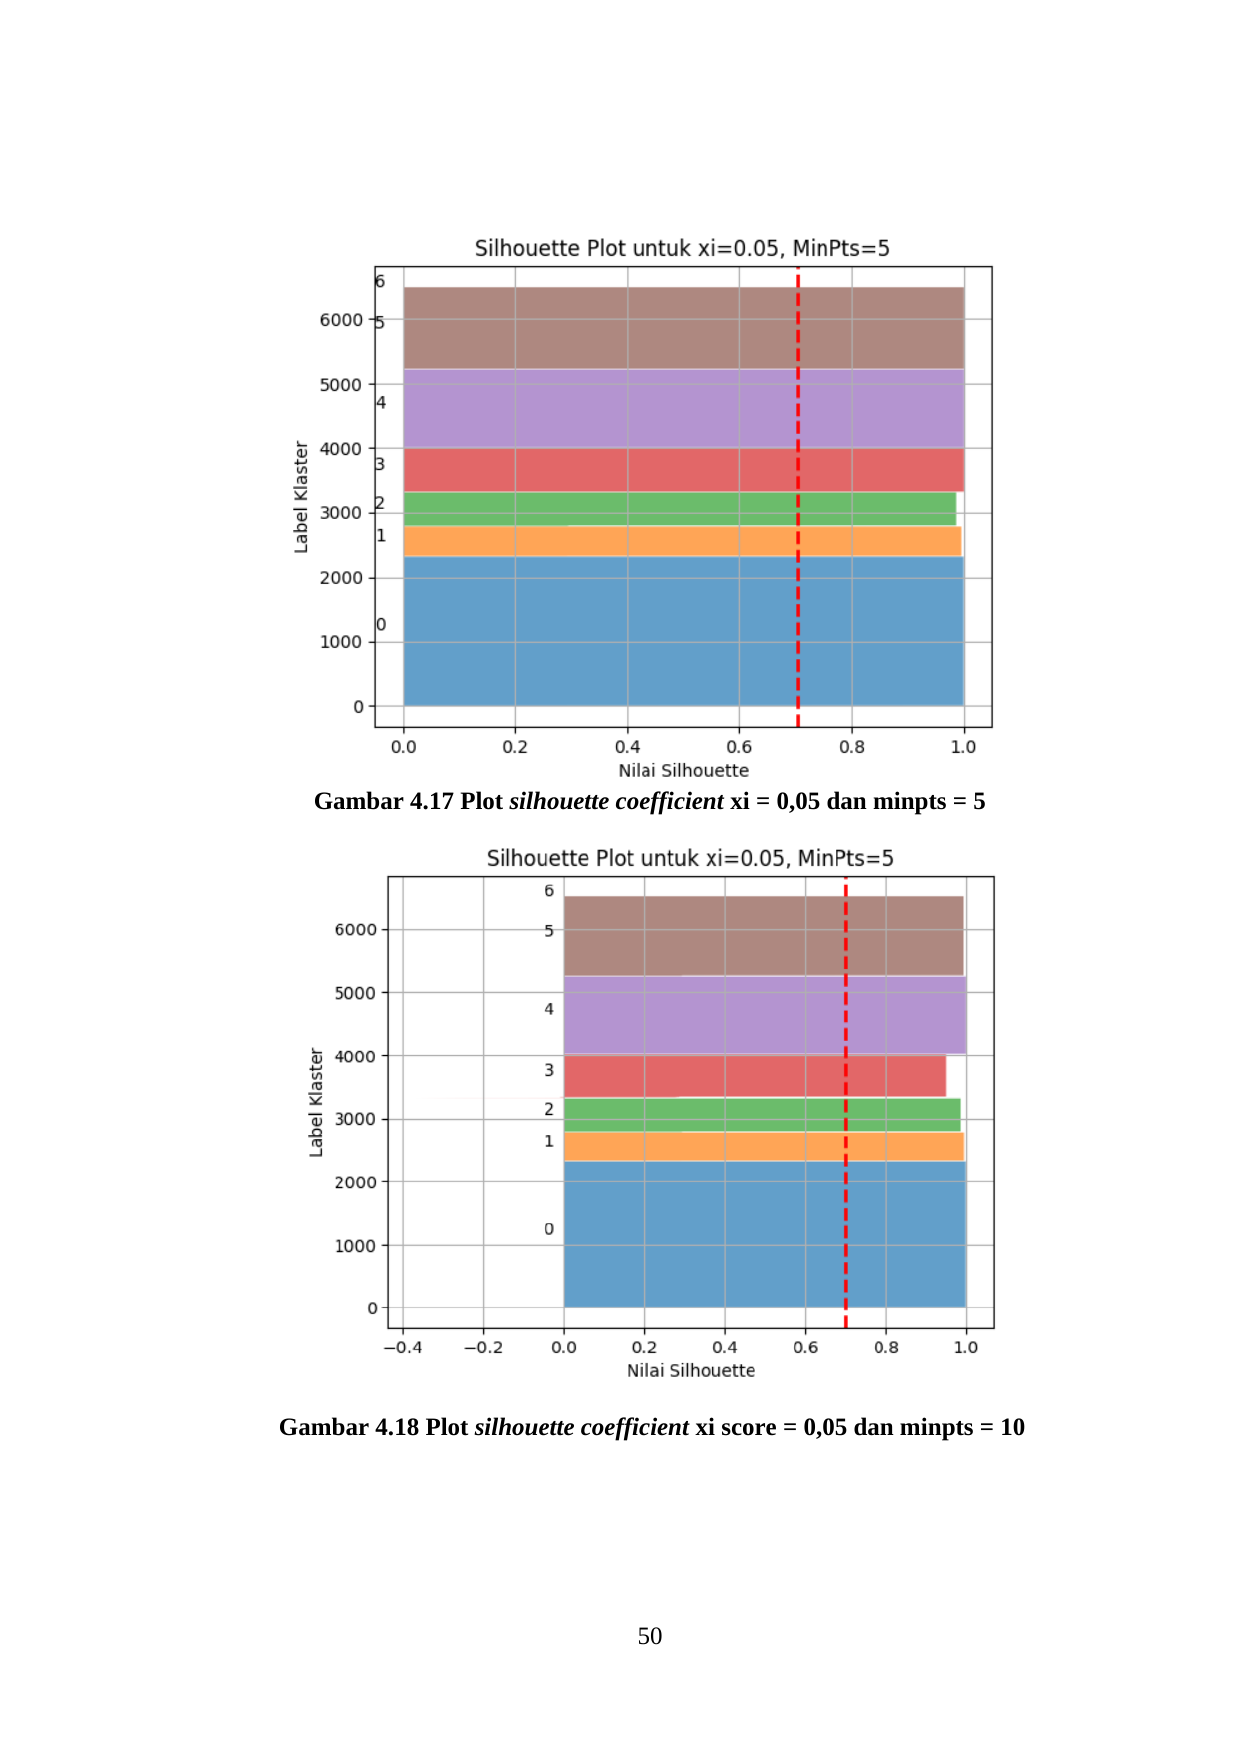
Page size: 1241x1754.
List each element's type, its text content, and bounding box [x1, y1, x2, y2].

picture [287, 236, 1002, 787]
picture [297, 843, 1002, 1392]
